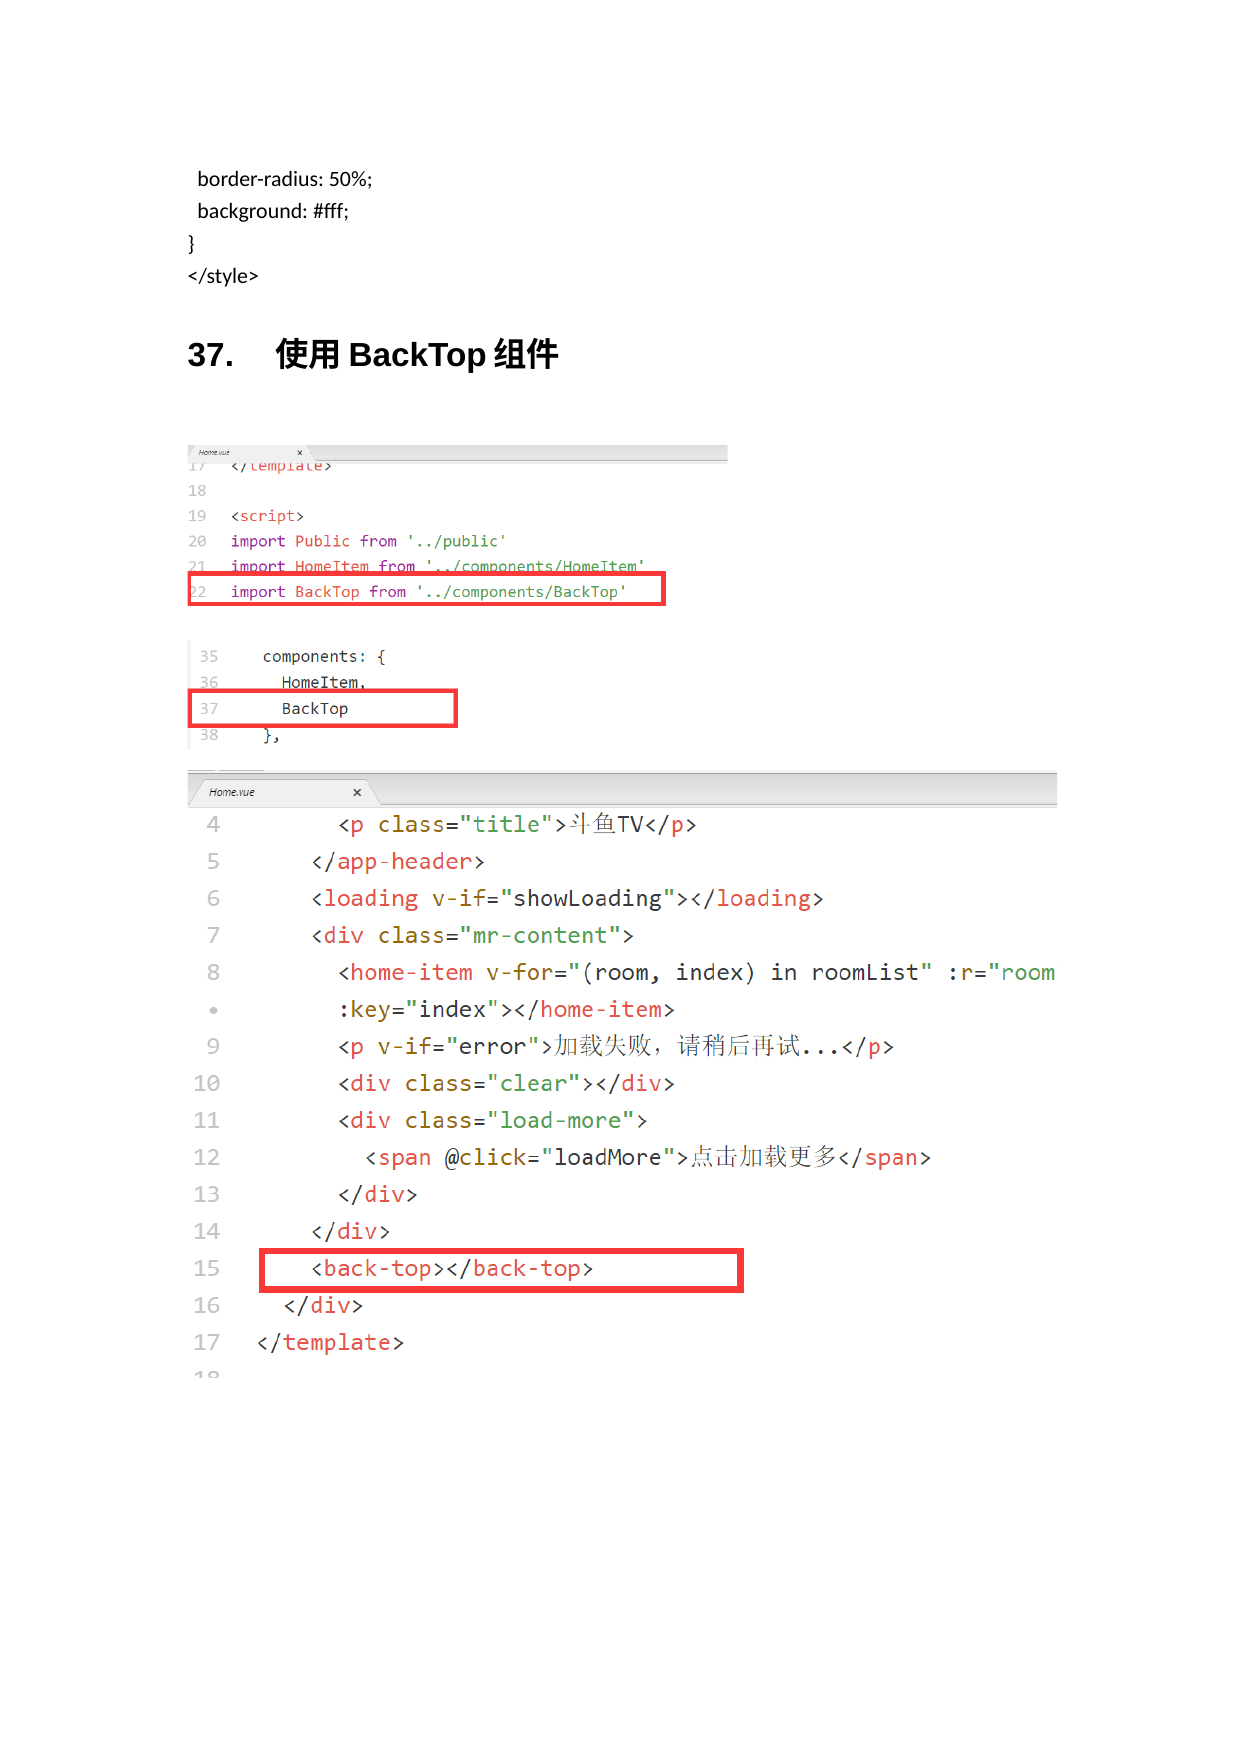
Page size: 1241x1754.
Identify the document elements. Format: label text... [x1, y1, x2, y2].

subtitle 使用BackTop组件 [187, 319, 1053, 384]
picture [187, 640, 574, 750]
list } [187, 227, 1053, 259]
list </style> [187, 259, 1053, 292]
picture [187, 770, 1058, 1378]
list background: #fff; [187, 194, 1053, 227]
picture [187, 445, 728, 606]
list border-radius: 50%; [187, 162, 1053, 194]
